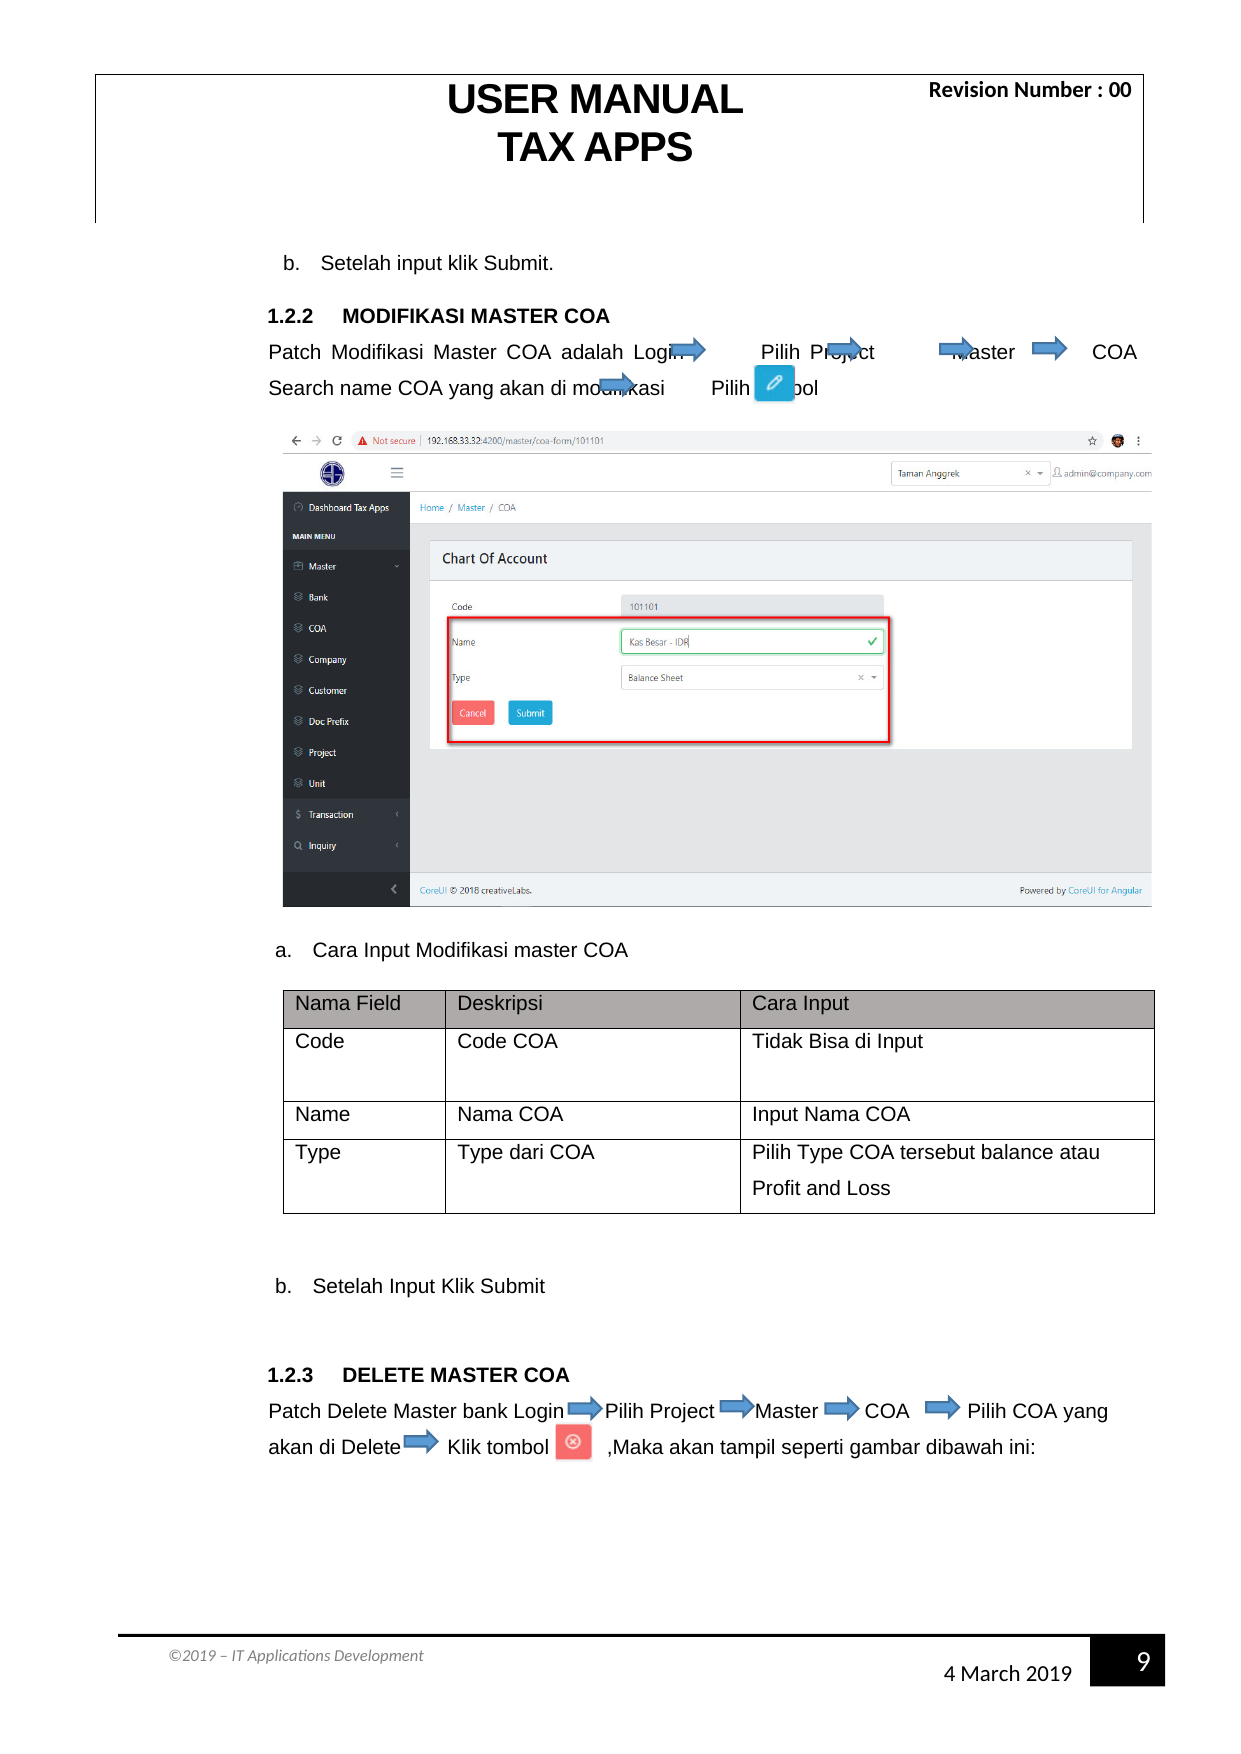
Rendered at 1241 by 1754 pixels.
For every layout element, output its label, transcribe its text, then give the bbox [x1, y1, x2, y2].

table_header Cara Input [741, 991, 1154, 1028]
table_cell Type [284, 1140, 445, 1213]
table_header Deskripsi [446, 991, 740, 1028]
subtitle DELETE MASTER COA [267, 1363, 1090, 1387]
picture [282, 428, 1152, 907]
list Setelah input klik Submit. [283, 251, 1090, 275]
picture [752, 365, 796, 404]
picture [555, 1422, 593, 1462]
text Patch Delete Master bank Login Pilih Project Master COA Pilih COA yang akan di Delete Klik tombol ,Maka akan tampil seperti gambar dibawah ini: [268, 1399, 590, 1458]
text Patch Delete Master bank Login Pilih Project Master COA Pilih COA yang akan di Delete Klik tombol ,Maka akan tampil seperti gambar dibawah ini: [591, 1399, 1110, 1458]
text Patch Modifikasi Master COA adalah Login Pilih Project Master COA Search name COA yang akan di modifikasi Pilih tombol [268, 339, 1139, 400]
table_cell Type dari COA [446, 1140, 740, 1213]
list Cara Input Modifikasi master COA [275, 937, 1090, 961]
table_cell Code COA [446, 1029, 740, 1101]
subtitle MODIFIKASI MASTER COA [267, 304, 1090, 328]
table_cell Tidak Bisa di Input [741, 1029, 1154, 1101]
table_cell Input Nama COA [741, 1102, 1154, 1139]
list Setelah Input Klik Submit [275, 1274, 1090, 1298]
table_cell Code [284, 1029, 445, 1101]
table_cell Nama COA [446, 1102, 740, 1139]
table_cell Name [284, 1102, 445, 1139]
table_cell Pilih Type COA tersebut balance atau Profit and Loss [741, 1140, 1154, 1213]
table_header Nama Field [284, 991, 445, 1028]
